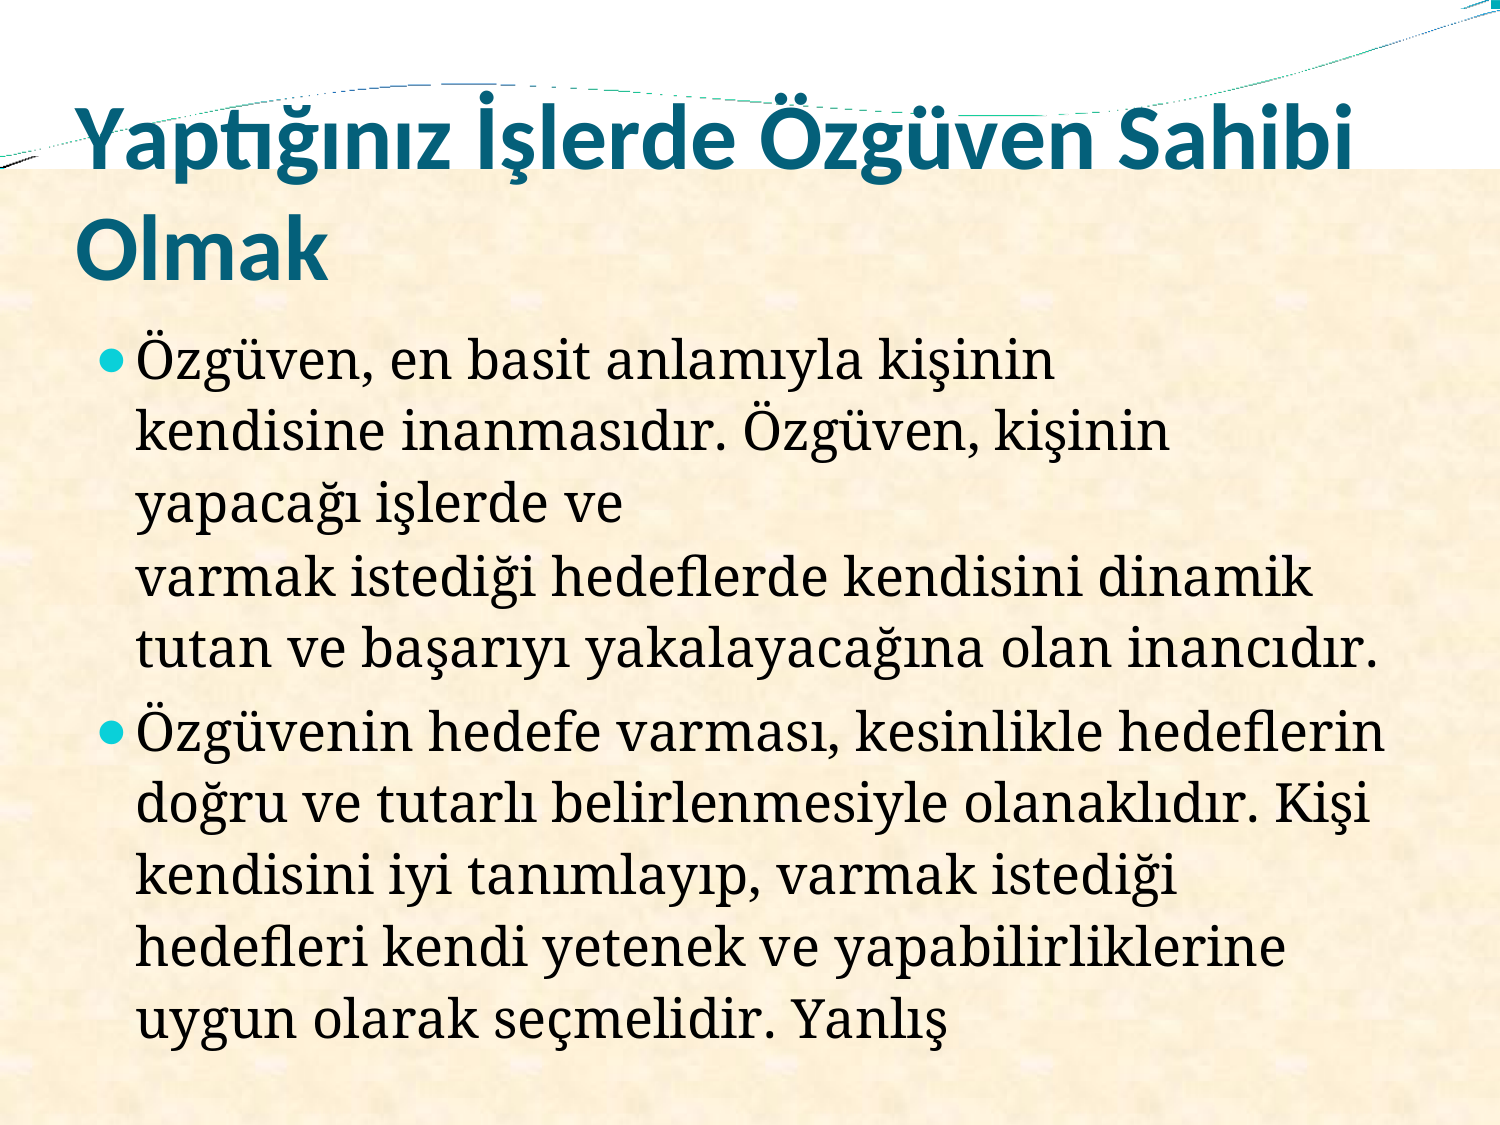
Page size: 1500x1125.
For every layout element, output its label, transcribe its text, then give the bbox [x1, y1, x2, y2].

picture [0, 0, 1500, 1125]
text varmak istediği hedeflerde kendisini dinamik tutan ve başarıyı yakalayacağına olan inancıdır. [135, 539, 1396, 683]
text Olmak [75, 190, 1500, 303]
subtitle Yaptığınız İşlerde Özgüven Sahibi [75, 87, 1500, 190]
list Özgüvenin hedefe varması, kesinlikle hedeflerin doğru ve tutarlı belirlenmesiyle olanaklıdır. Kişi kendisini iyi tanımlayıp, varmak istediği hedefleri kendi yetenek ve yapabilirliklerine uygun olarak seçmelidir. Yanlış [90, 693, 1411, 1055]
list Özgüven, en basit anlamıyla kişinin kendisine inanmasıdır. Özgüven, kişinin yapacağı işlerde ve [90, 322, 1278, 538]
